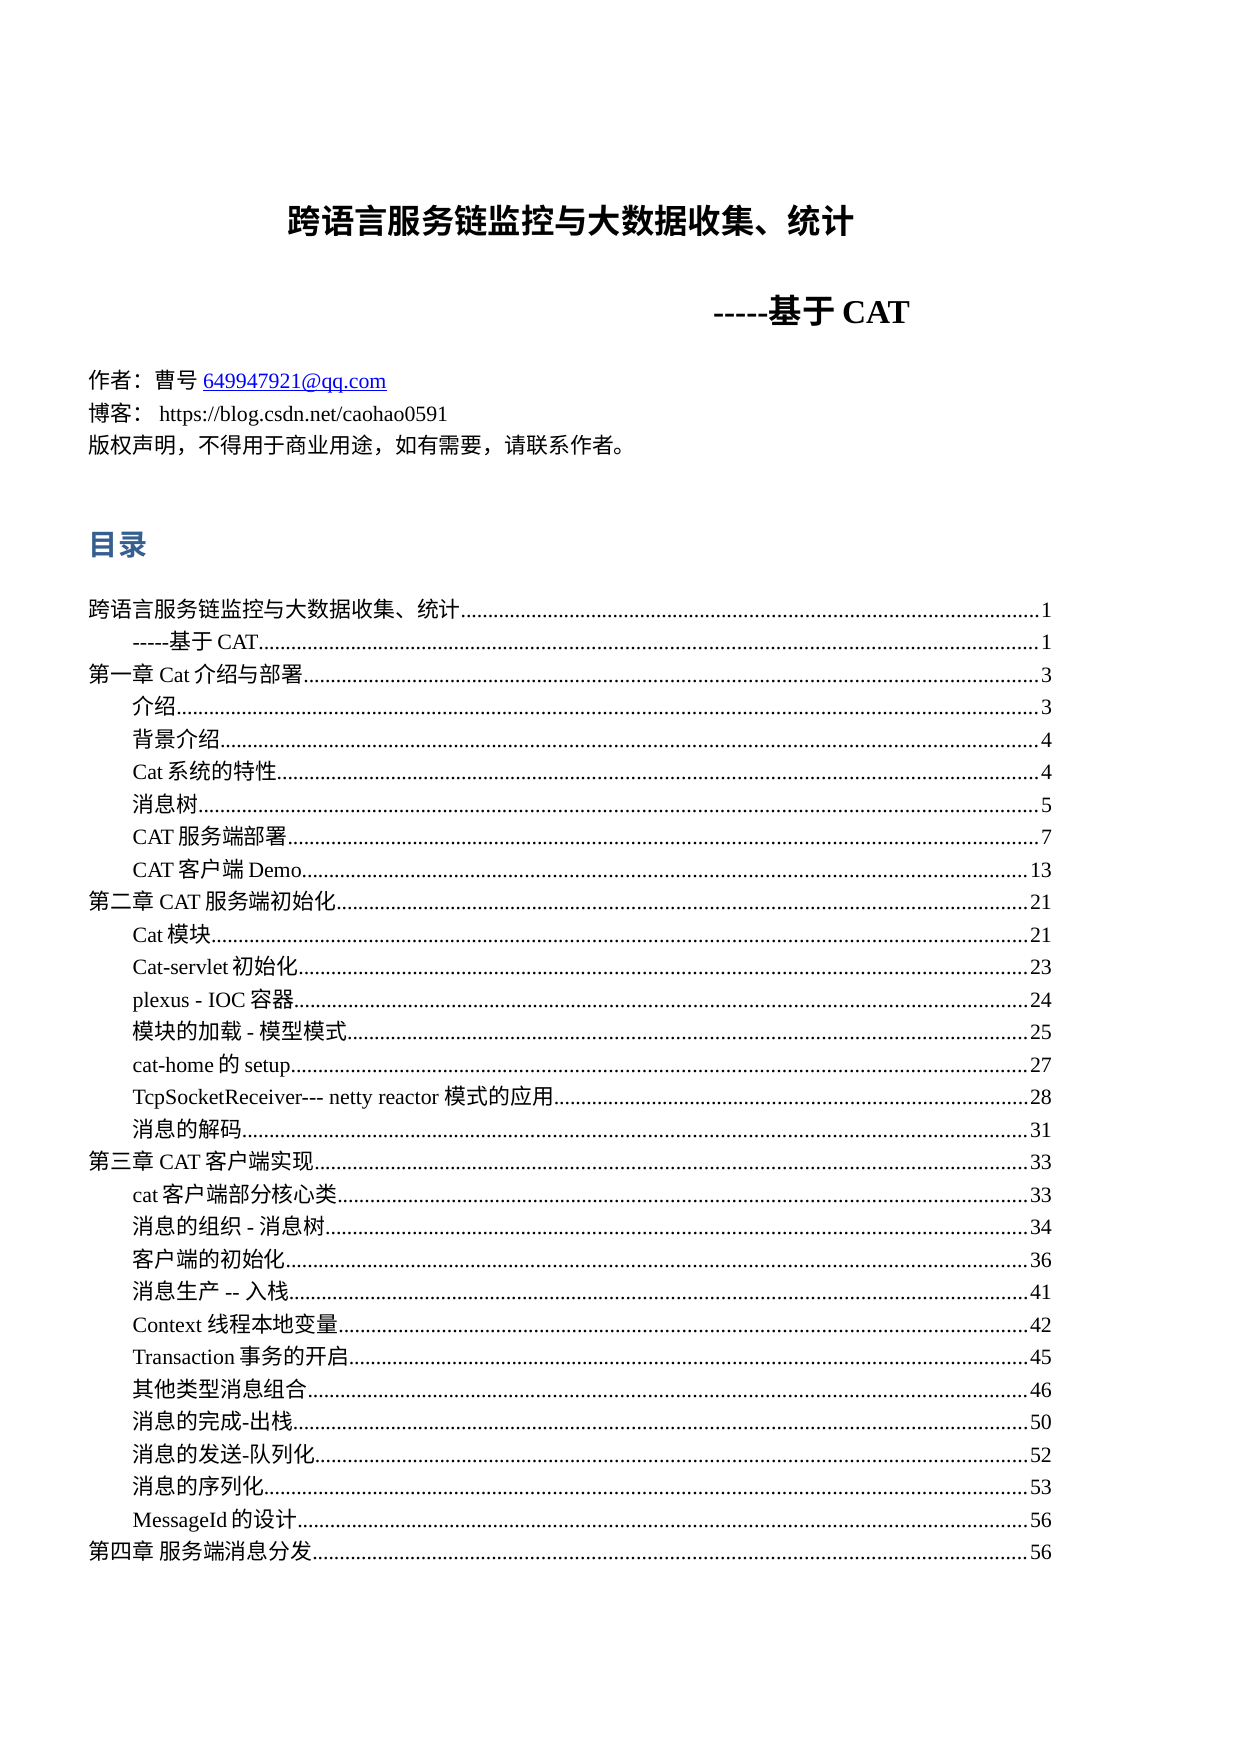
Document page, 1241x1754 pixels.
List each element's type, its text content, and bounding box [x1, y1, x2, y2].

text 版权声明，不得用于商业用途，如有需要，请联系作者。 [89, 428, 1053, 460]
text 博客： https://blog.csdn.net/caohao0591 [89, 395, 1053, 428]
text 作者：曹号 649947921@qq.com [89, 363, 1053, 395]
subtitle -----基于CAT [89, 277, 1053, 342]
title 跨语言服务链监控与大数据收集、统计 [89, 187, 1053, 252]
